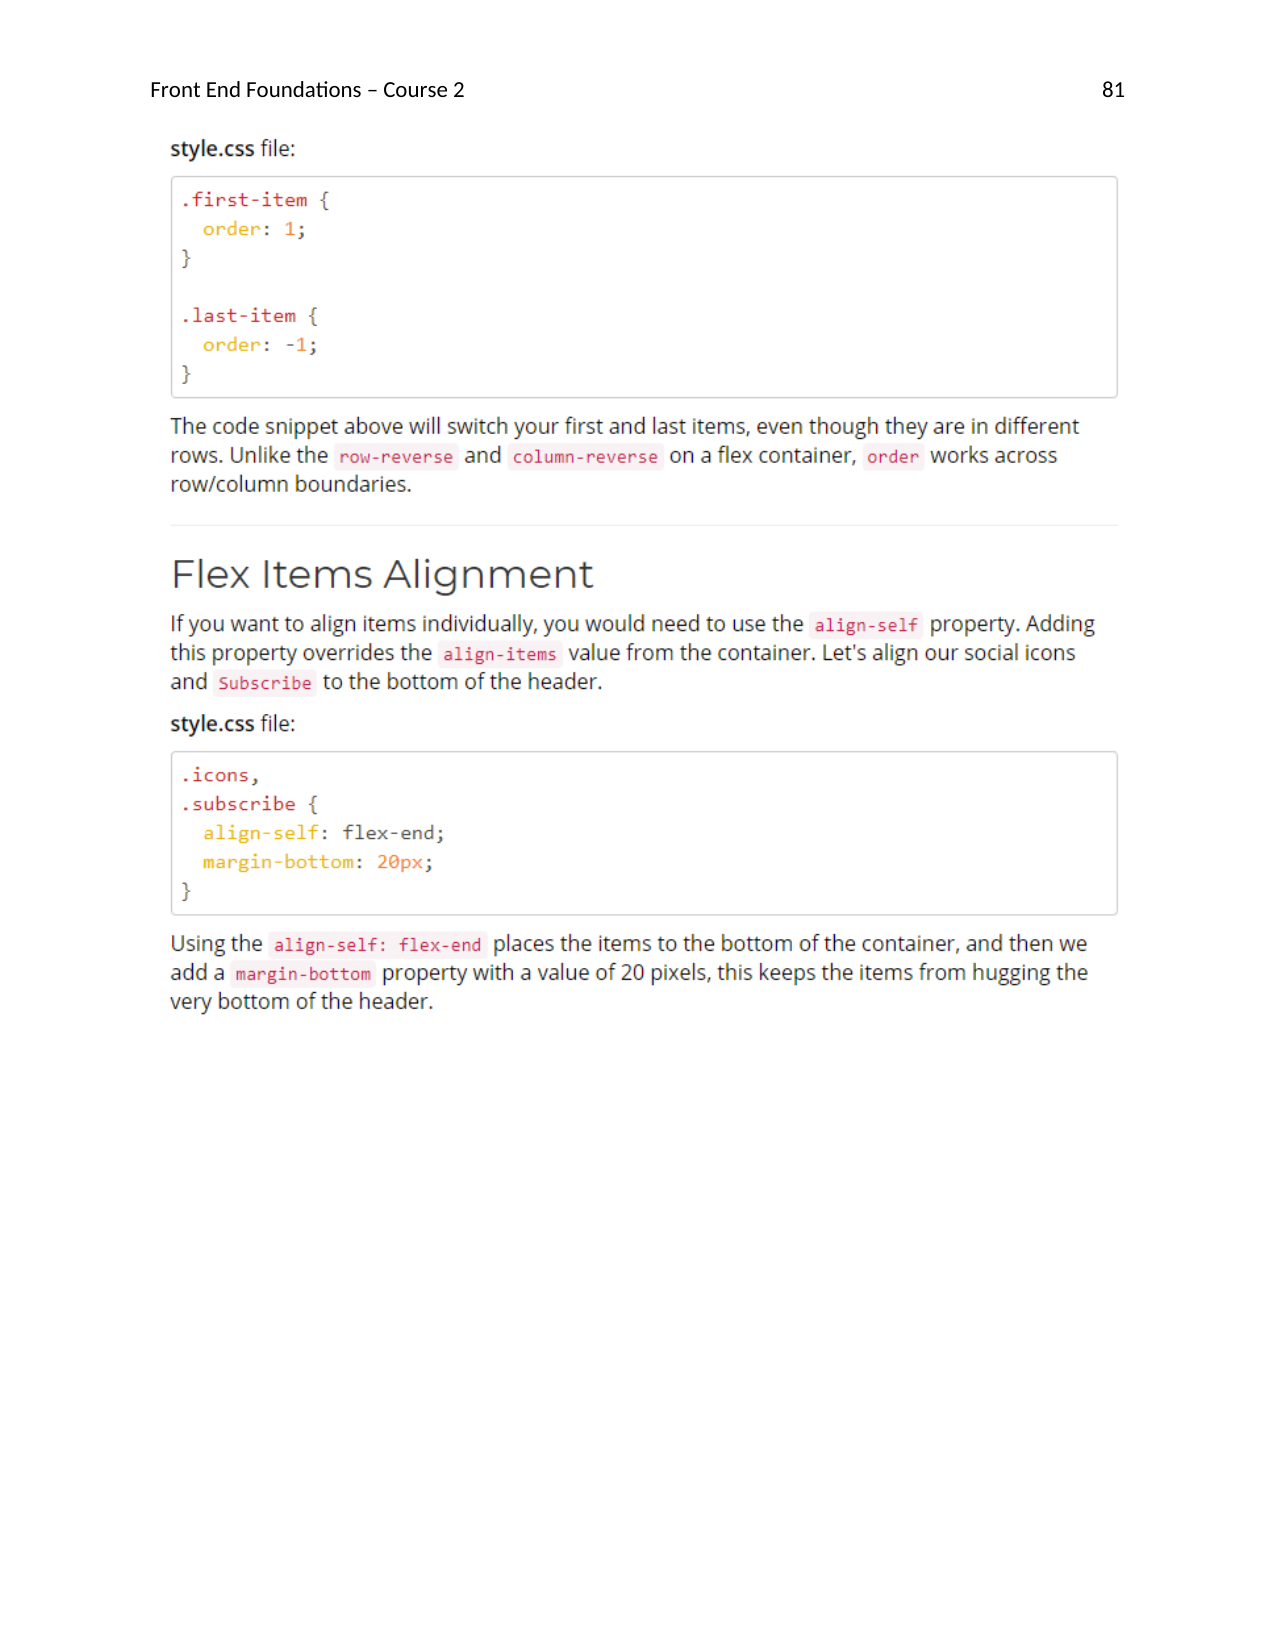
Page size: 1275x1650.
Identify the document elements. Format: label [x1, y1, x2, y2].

picture [150, 131, 1125, 1017]
